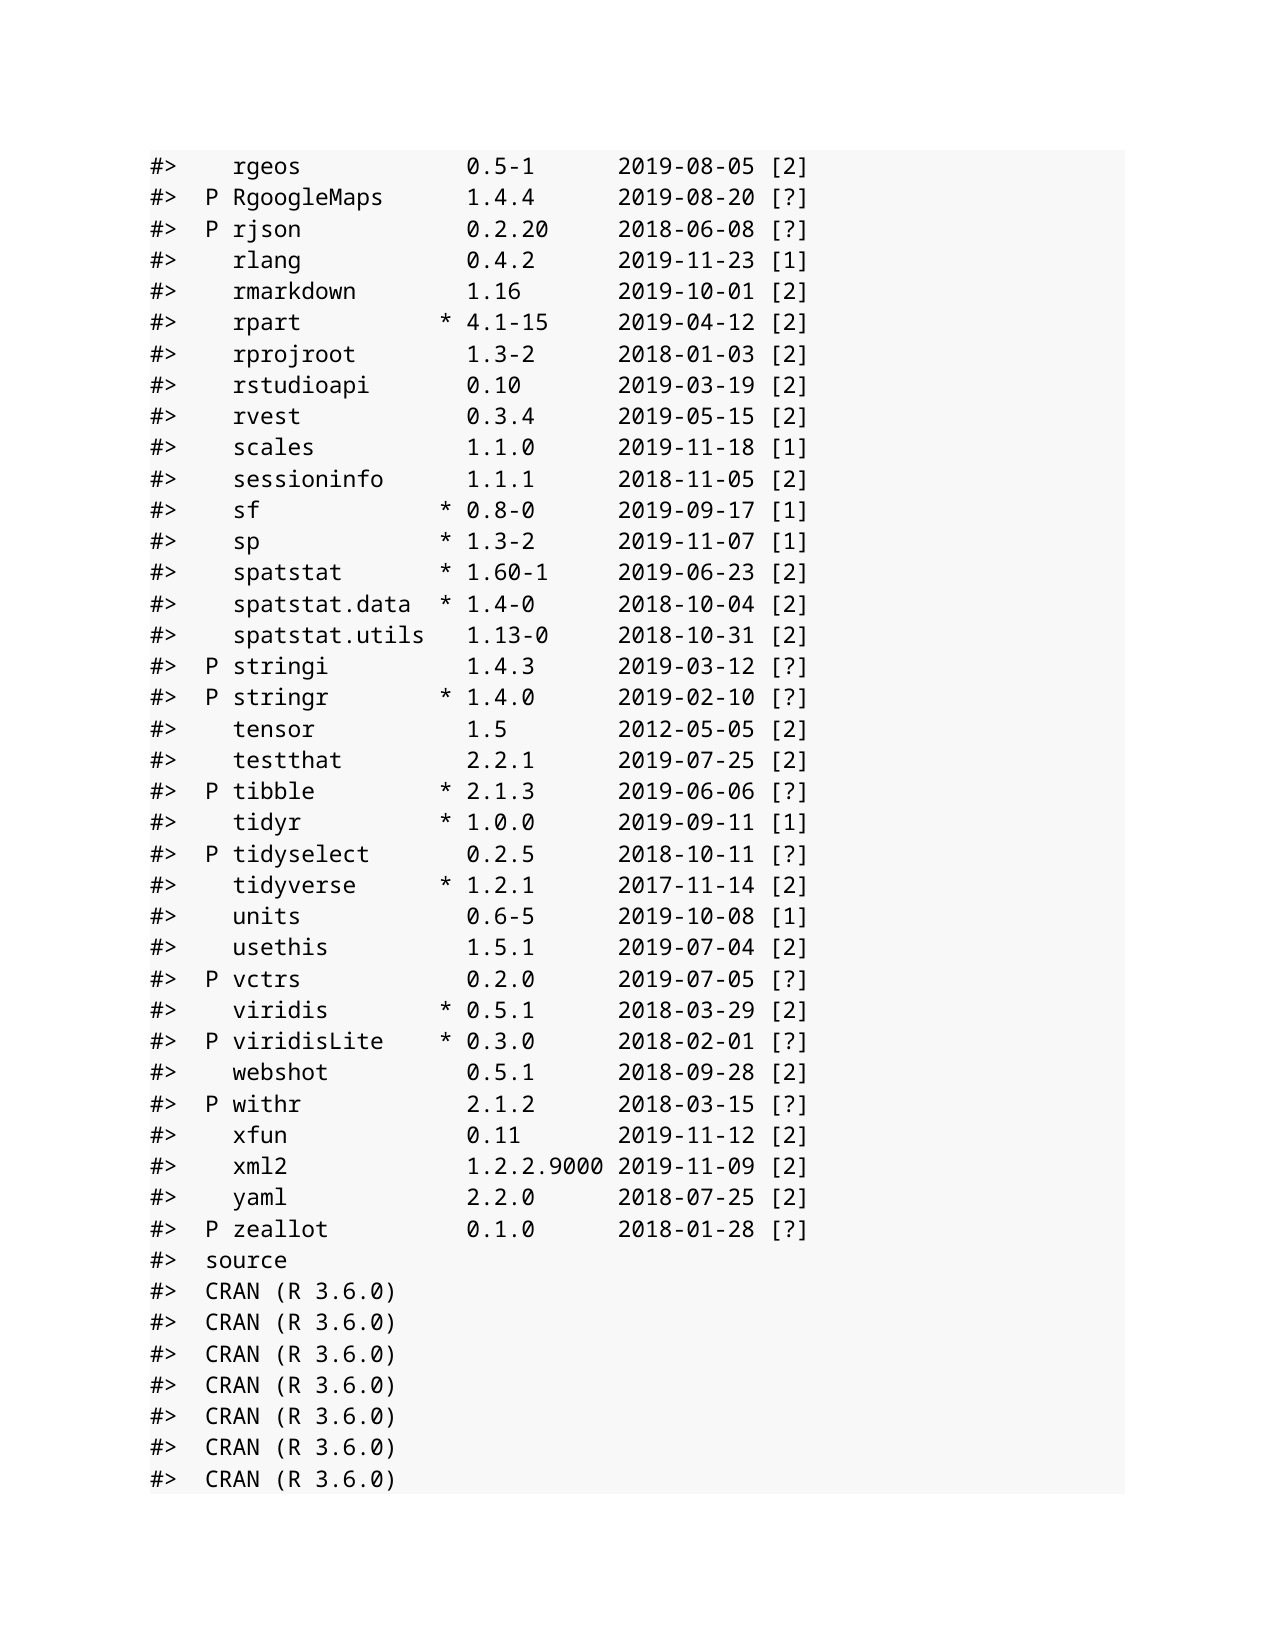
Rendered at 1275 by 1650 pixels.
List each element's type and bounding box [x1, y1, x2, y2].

text [150, 150, 1125, 1494]
